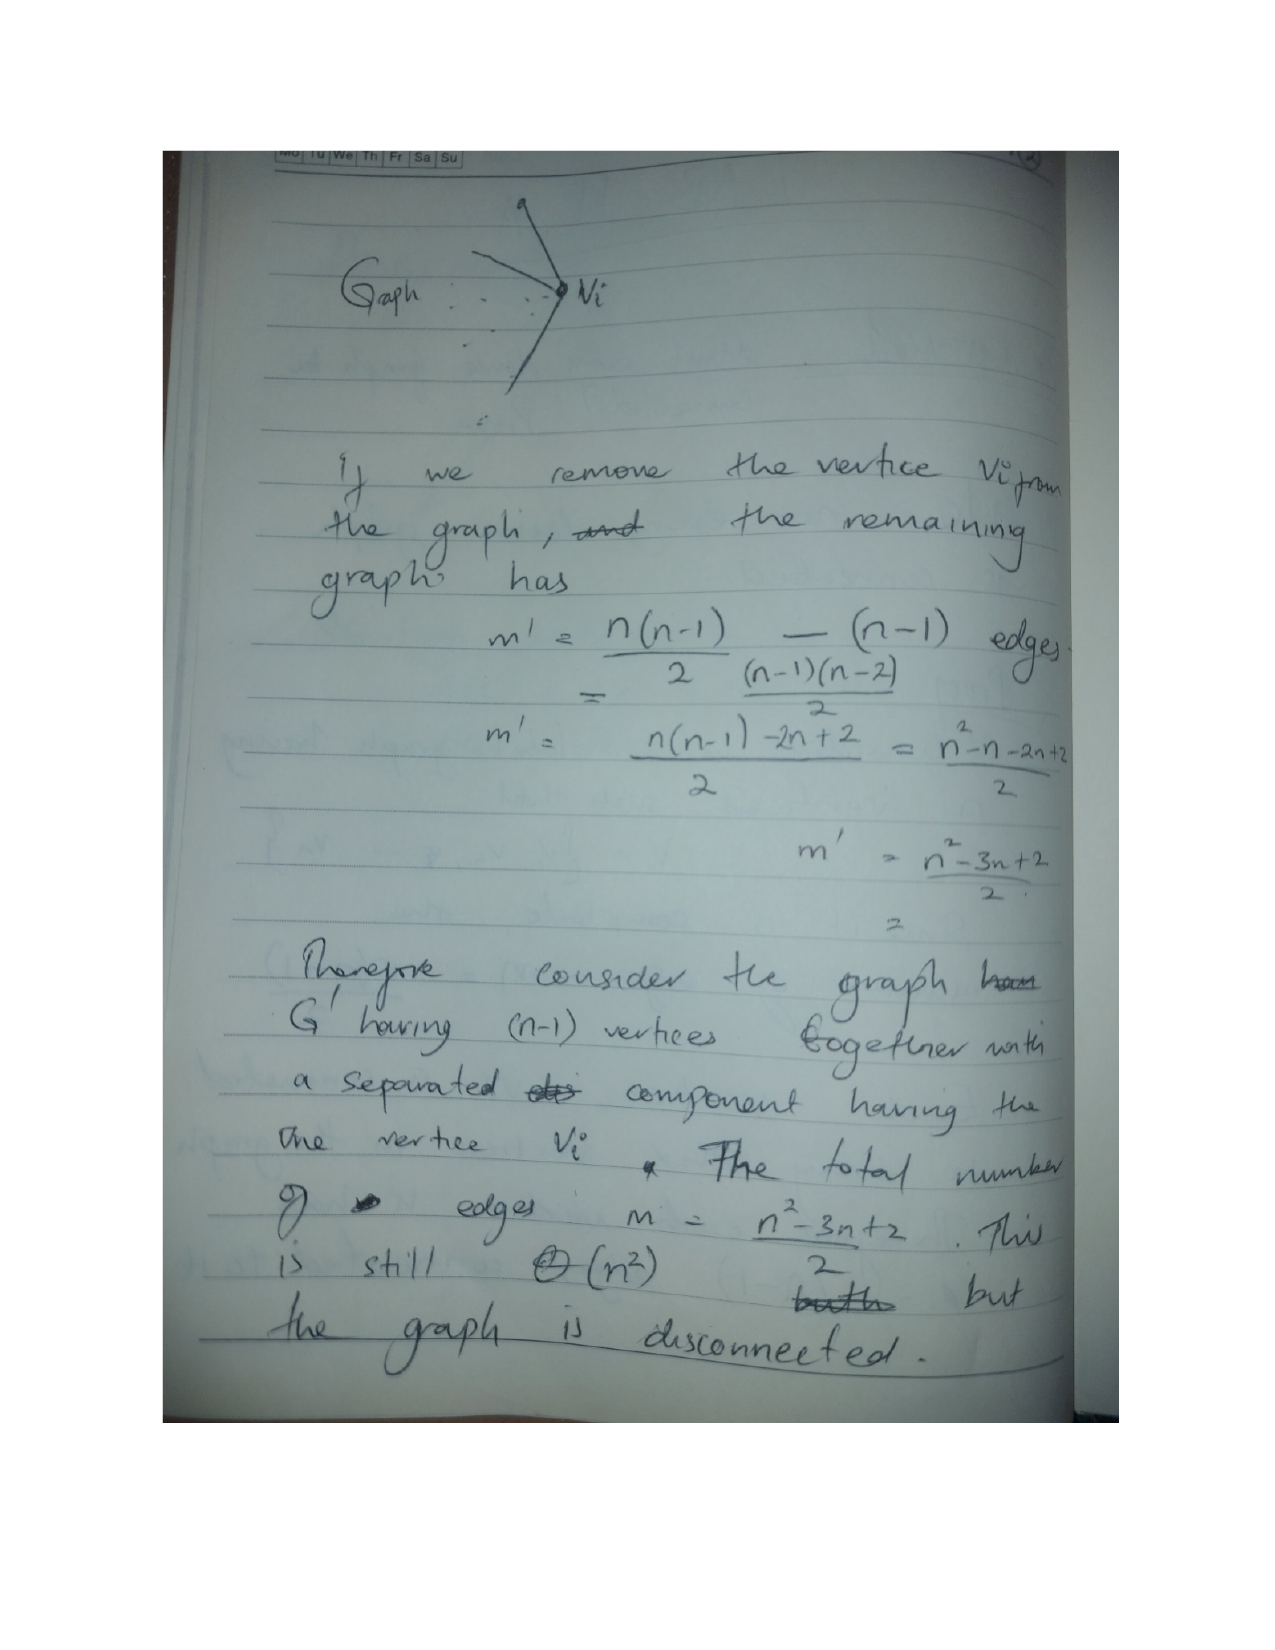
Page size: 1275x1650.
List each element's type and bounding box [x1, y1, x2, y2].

picture [164, 152, 1119, 1423]
